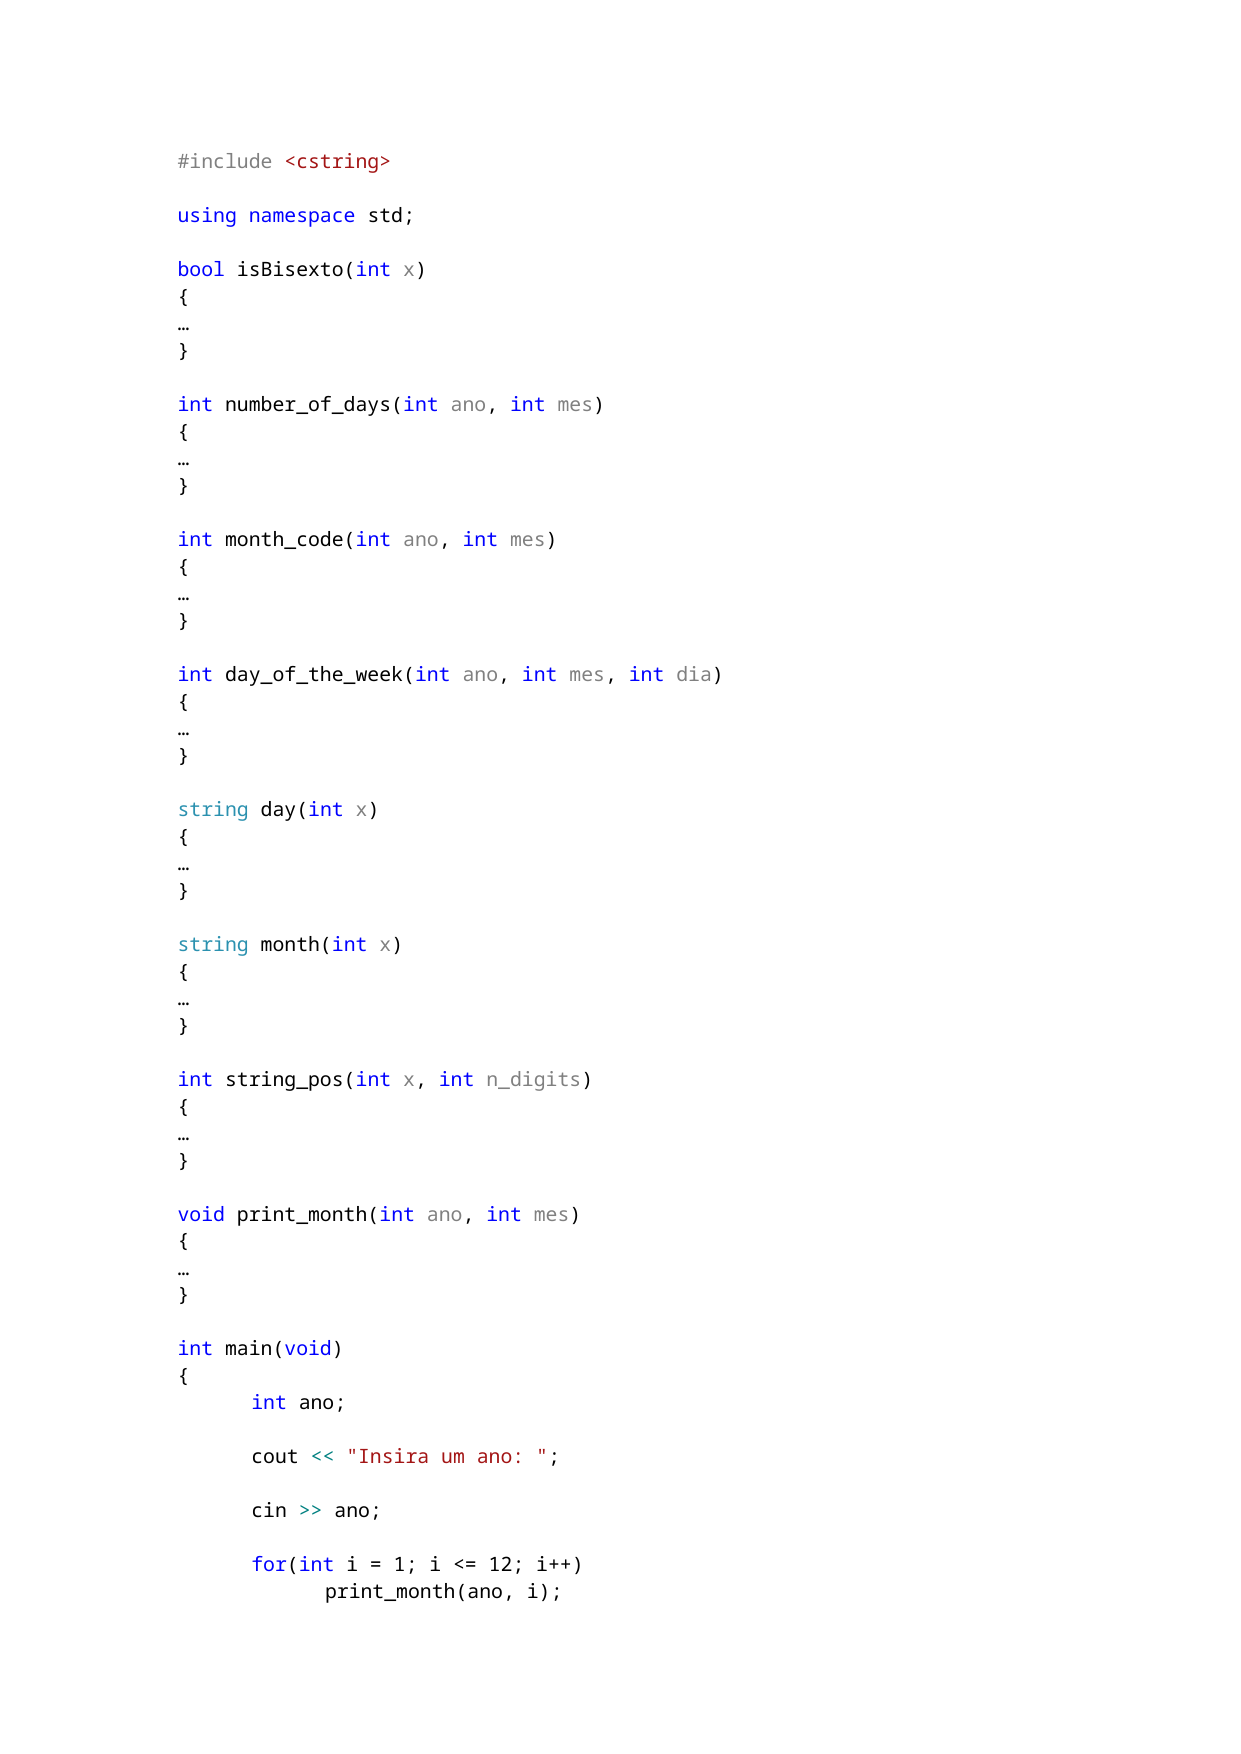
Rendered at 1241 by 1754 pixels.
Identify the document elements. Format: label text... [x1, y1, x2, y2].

text cout << "Insira um ano: "; [177, 1443, 1063, 1469]
text print_month(ano, i); [177, 1577, 1063, 1604]
text } [177, 606, 1063, 633]
text } [177, 1011, 1063, 1038]
text for(int i = 1; i <= 12; i++) [177, 1551, 1063, 1577]
text using namespace std; [177, 202, 1063, 228]
text … [177, 984, 1063, 1011]
text … [177, 1254, 1063, 1281]
text { [177, 822, 1063, 849]
text { [177, 417, 1063, 444]
text bool isBisexto(int x) [177, 256, 1063, 282]
text string day(int x) [177, 795, 1063, 822]
text int month_code(int ano, int mes) [177, 525, 1063, 552]
text { [177, 1227, 1063, 1254]
text … [177, 849, 1063, 876]
text int number_of_days(int ano, int mes) [177, 390, 1063, 417]
text string month(int x) [177, 930, 1063, 957]
text { [177, 1362, 1063, 1389]
text } [177, 1281, 1063, 1308]
text … [177, 309, 1063, 336]
text void print_month(int ano, int mes) [177, 1200, 1063, 1227]
text } [177, 741, 1063, 768]
text … [177, 714, 1063, 741]
text } [177, 876, 1063, 903]
text int day_of_the_week(int ano, int mes, int dia) [177, 660, 1063, 687]
text } [177, 1146, 1063, 1173]
text { [177, 957, 1063, 984]
text { [177, 552, 1063, 579]
text { [177, 1092, 1063, 1119]
text int main(void) [177, 1335, 1063, 1362]
text #include <cstring> [177, 148, 1063, 174]
text { [177, 282, 1063, 309]
text cin >> ano; [177, 1497, 1063, 1523]
text } [177, 471, 1063, 498]
text { [177, 687, 1063, 714]
text int ano; [177, 1389, 1063, 1416]
text … [177, 579, 1063, 606]
text … [177, 444, 1063, 471]
text } [177, 336, 1063, 363]
text … [177, 1119, 1063, 1146]
text int string_pos(int x, int n_digits) [177, 1065, 1063, 1092]
